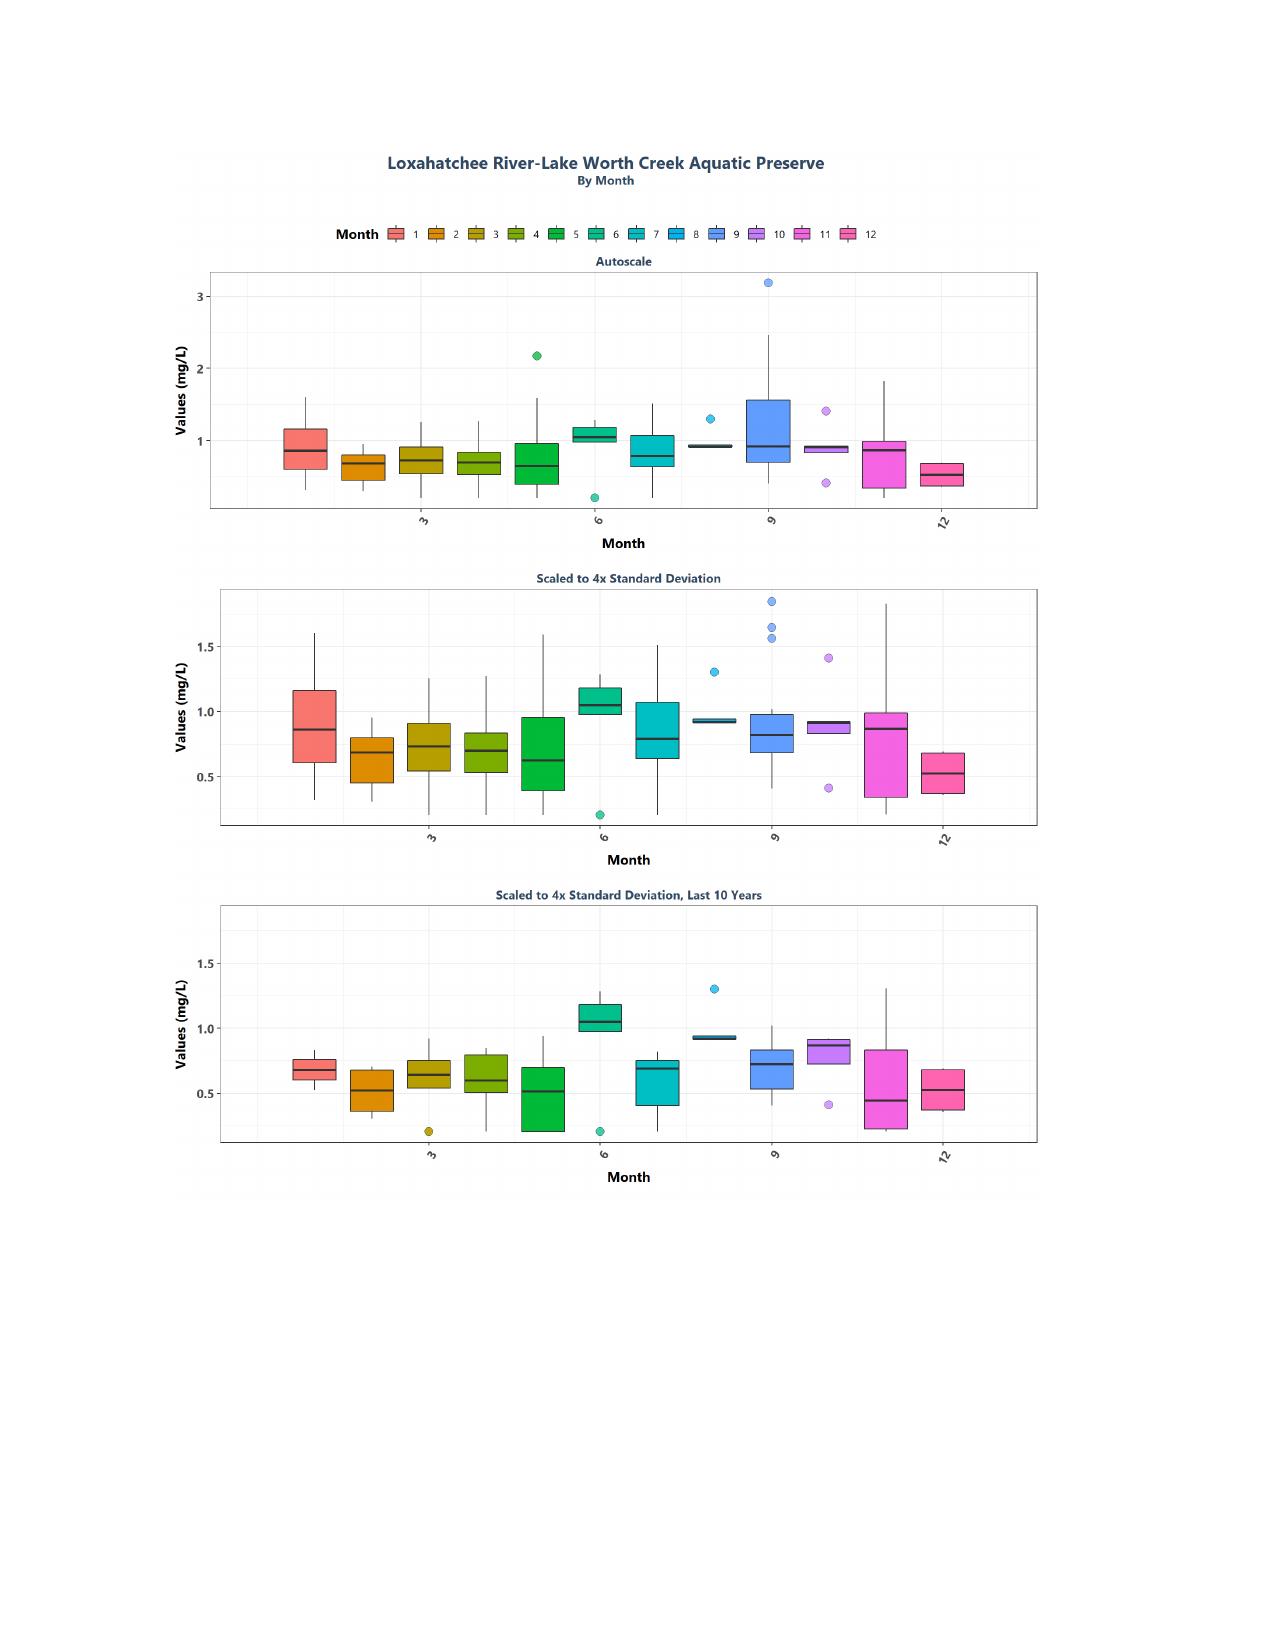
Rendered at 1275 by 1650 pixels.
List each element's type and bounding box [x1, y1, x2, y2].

picture [168, 150, 1044, 1200]
